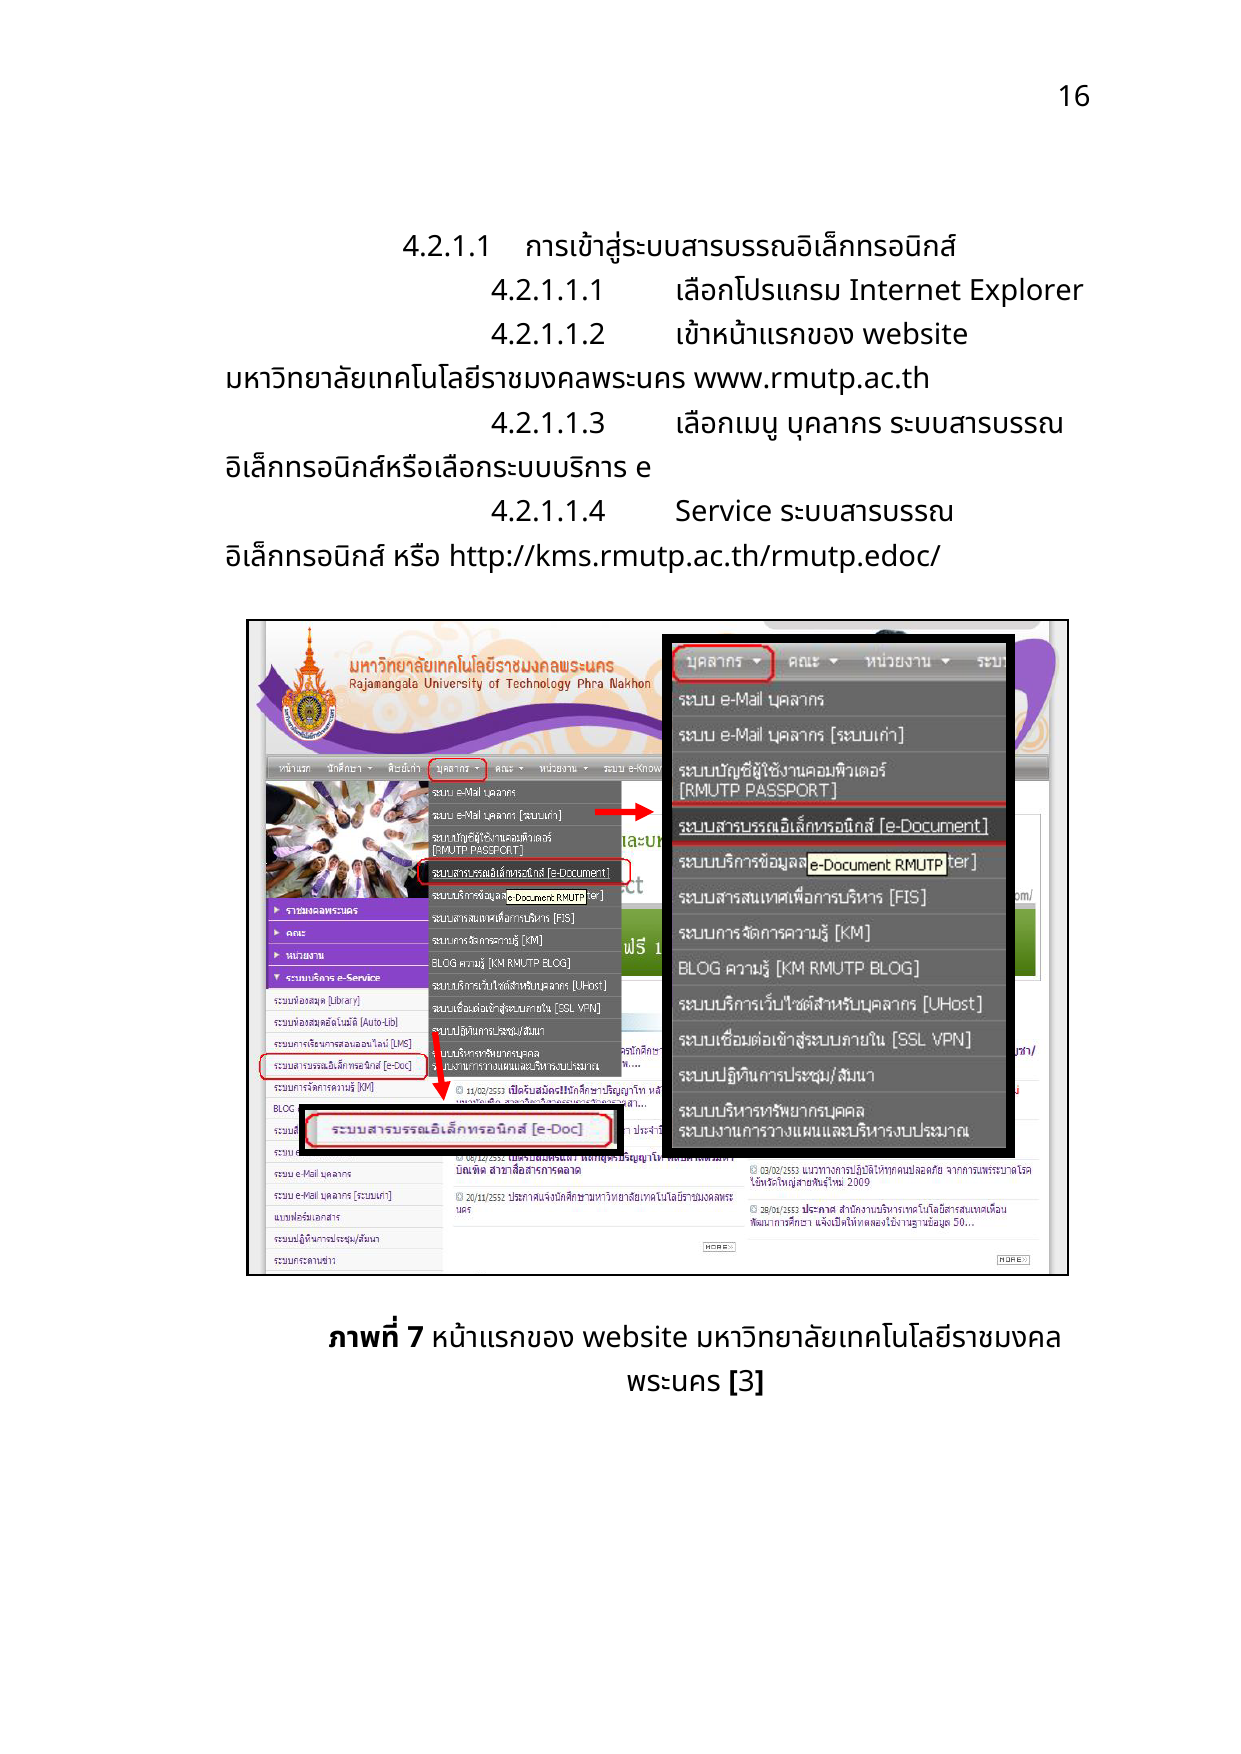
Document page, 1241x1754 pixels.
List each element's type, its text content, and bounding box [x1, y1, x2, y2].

list ภาพที่ 7 หน้าแรกของ website มหาวิทยาลัยเทคโนโลยีราชมงคลพระนคร [3] [300, 1316, 1090, 1404]
text 4.2.1.1 การเข้าสู่ระบบสารบรรณอิเล็กทรอนิกส์ [225, 225, 1090, 269]
text 4.2.1.1.1 เลือกโปรแกรม Internet Explorer [225, 269, 1090, 313]
text 4.2.1.1.3 เลือกเมนู บุคลากร ระบบสารบรรณอิเล็กทรอนิกส์หรือเลือกระบบบริการ e [225, 402, 1090, 491]
text 4.2.1.1.4 Service ระบบสารบรรณอิเล็กทรอนิกส์ หรือ http://kms.rmutp.ac.th/rmutp.edoc/ [225, 491, 1090, 579]
text 4.2.1.1.2 เข้าหน้าแรกของ website มหาวิทยาลัยเทคโนโลยีราชมงคลพระนคร www.rmutp.ac.th [225, 313, 1090, 402]
